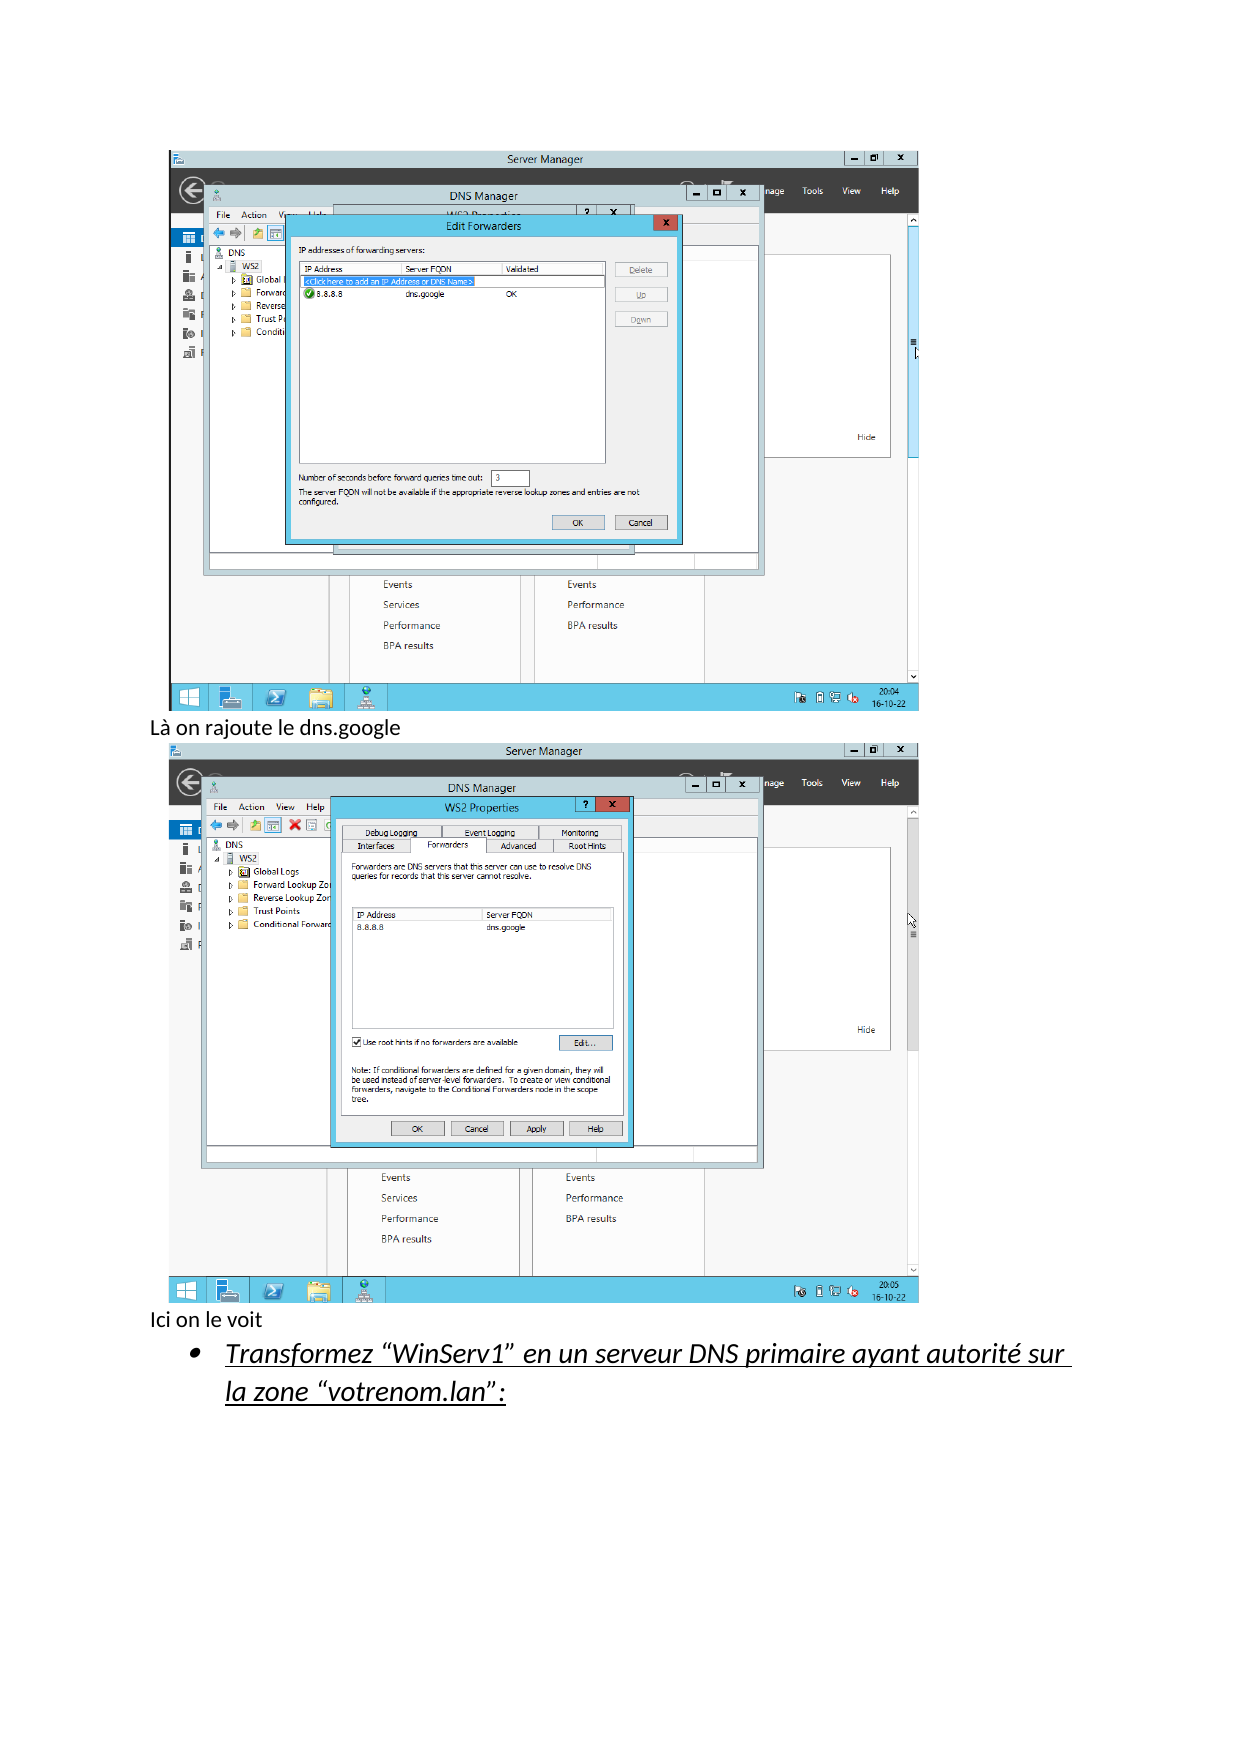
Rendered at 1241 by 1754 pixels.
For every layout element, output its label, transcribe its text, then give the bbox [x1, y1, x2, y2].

list Transformez “WinServ1” en un serveur DNS primaire ayant autorité sur la zone “votrenom.lan”: [187, 1335, 1090, 1409]
text Ici on le voit [150, 1305, 1090, 1333]
text Là on rajoute le dns.google [150, 713, 1090, 741]
